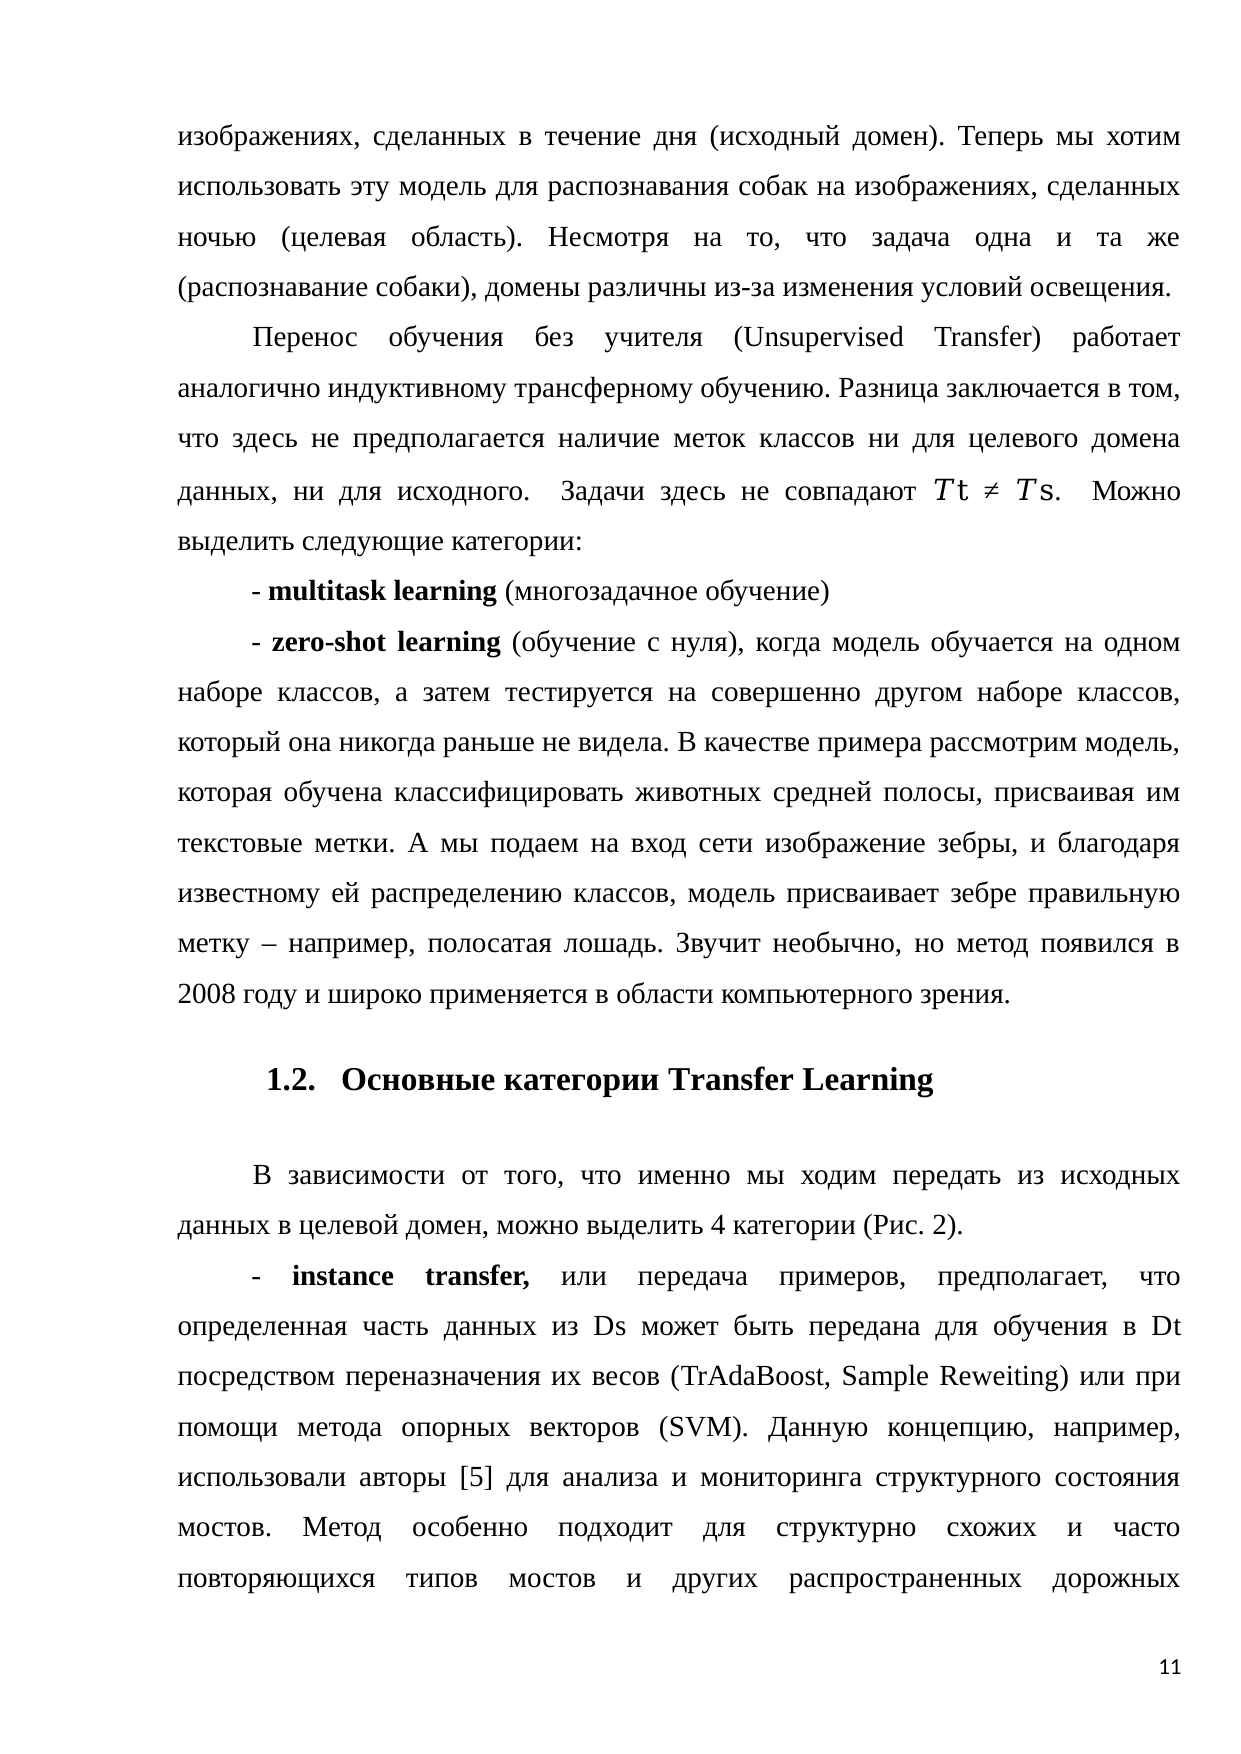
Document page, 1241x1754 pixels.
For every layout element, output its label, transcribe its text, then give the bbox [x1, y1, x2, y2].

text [177, 1258, 1181, 1593]
text - zero-shot learning (обучение с нуля), когда модель обучается на одном наборе классов, а затем тестируется на совершенно другом наборе классов, который она никогда раньше не видела. В качестве примера рассмотрим модель, которая обучена классифицировать животных средней полосы, присваивая им текстовые метки. А мы подаем на вход сети изображение зебры, и благодаря известному ей распределению классов, модель присваивает зебре правильную метку – например, полосатая лошадь. Звучит необычно, но метод появился в 2008 году и широко применяется в области компьютерного зрения. [177, 624, 1181, 1009]
text Перенос обучения без учителя (Unsupervised Transfer) работает аналогично индуктивному трансферному обучению. Разница заключается в том, что здесь не предполагается наличие меток классов ни для целевого домена данных, ни для исходного. Задачи здесь не совпадают 𝑇t ≠ 𝑇s. Можно выделить следующие категории: [177, 319, 1181, 557]
text - multitask learning (многозадачное обучение) [177, 573, 1181, 607]
text В зависимости от того, что именно мы ходим передать из исходных данных в целевой домен, можно выделить 4 категории (Рис. 2). [177, 1157, 1181, 1241]
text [177, 118, 1181, 303]
list Основные категории Transfer Learning [266, 1060, 1181, 1098]
